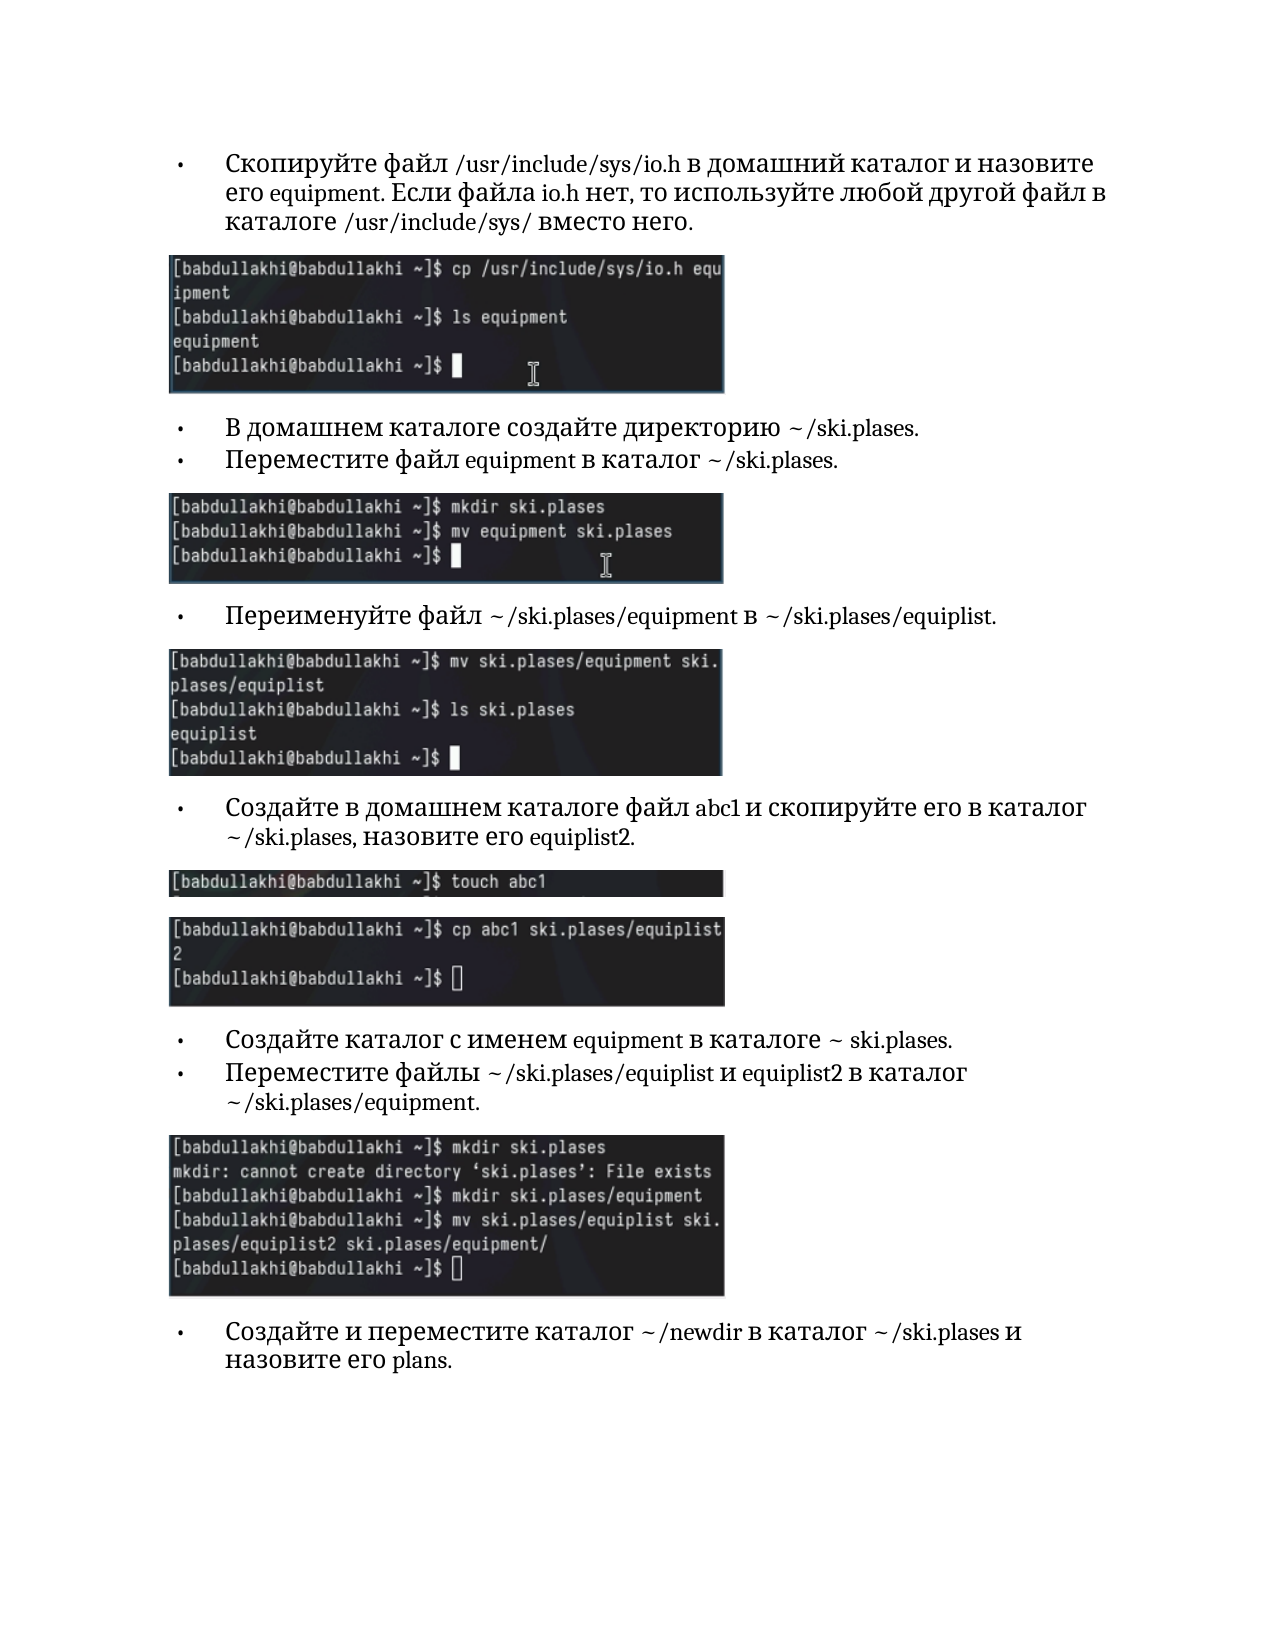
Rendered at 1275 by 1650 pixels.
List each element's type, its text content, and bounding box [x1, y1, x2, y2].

picture [168, 1135, 726, 1299]
list Создайте в домашнем каталоге файл abc1 и скопируйте его в каталог ~/ski.plases, назовите его equiplist2. [175, 794, 1125, 852]
picture [168, 870, 726, 897]
list Создайте каталог с именем equipment в каталоге ~ ski.plases. [175, 1026, 1125, 1055]
list Переместите файл equipment в каталог ~/ski.plases. [175, 446, 1125, 475]
picture [168, 917, 725, 1008]
picture [168, 255, 726, 395]
list Переименуйте файл ~/ski.plases/equipment в ~/ski.plases/equiplist. [175, 602, 1125, 631]
picture [168, 649, 724, 776]
picture [168, 493, 724, 584]
list Переместите файлы ~/ski.plases/equiplist и equiplist2 в каталог ~/ski.plases/equipment. [175, 1059, 1125, 1116]
list Создайте и переместите каталог ~/newdir в каталог ~/ski.plases и назовите его plans. [175, 1317, 1125, 1375]
list В домашнем каталоге создайте директорию ~/ski.plases. [175, 414, 1125, 442]
list Скопируйте файл /usr/include/sys/io.h в домашний каталог и назовите его equipment. Если файла io.h нет, то используйте любой другой файл в каталоге /usr/include/sys/ вместо него. [175, 150, 1125, 236]
